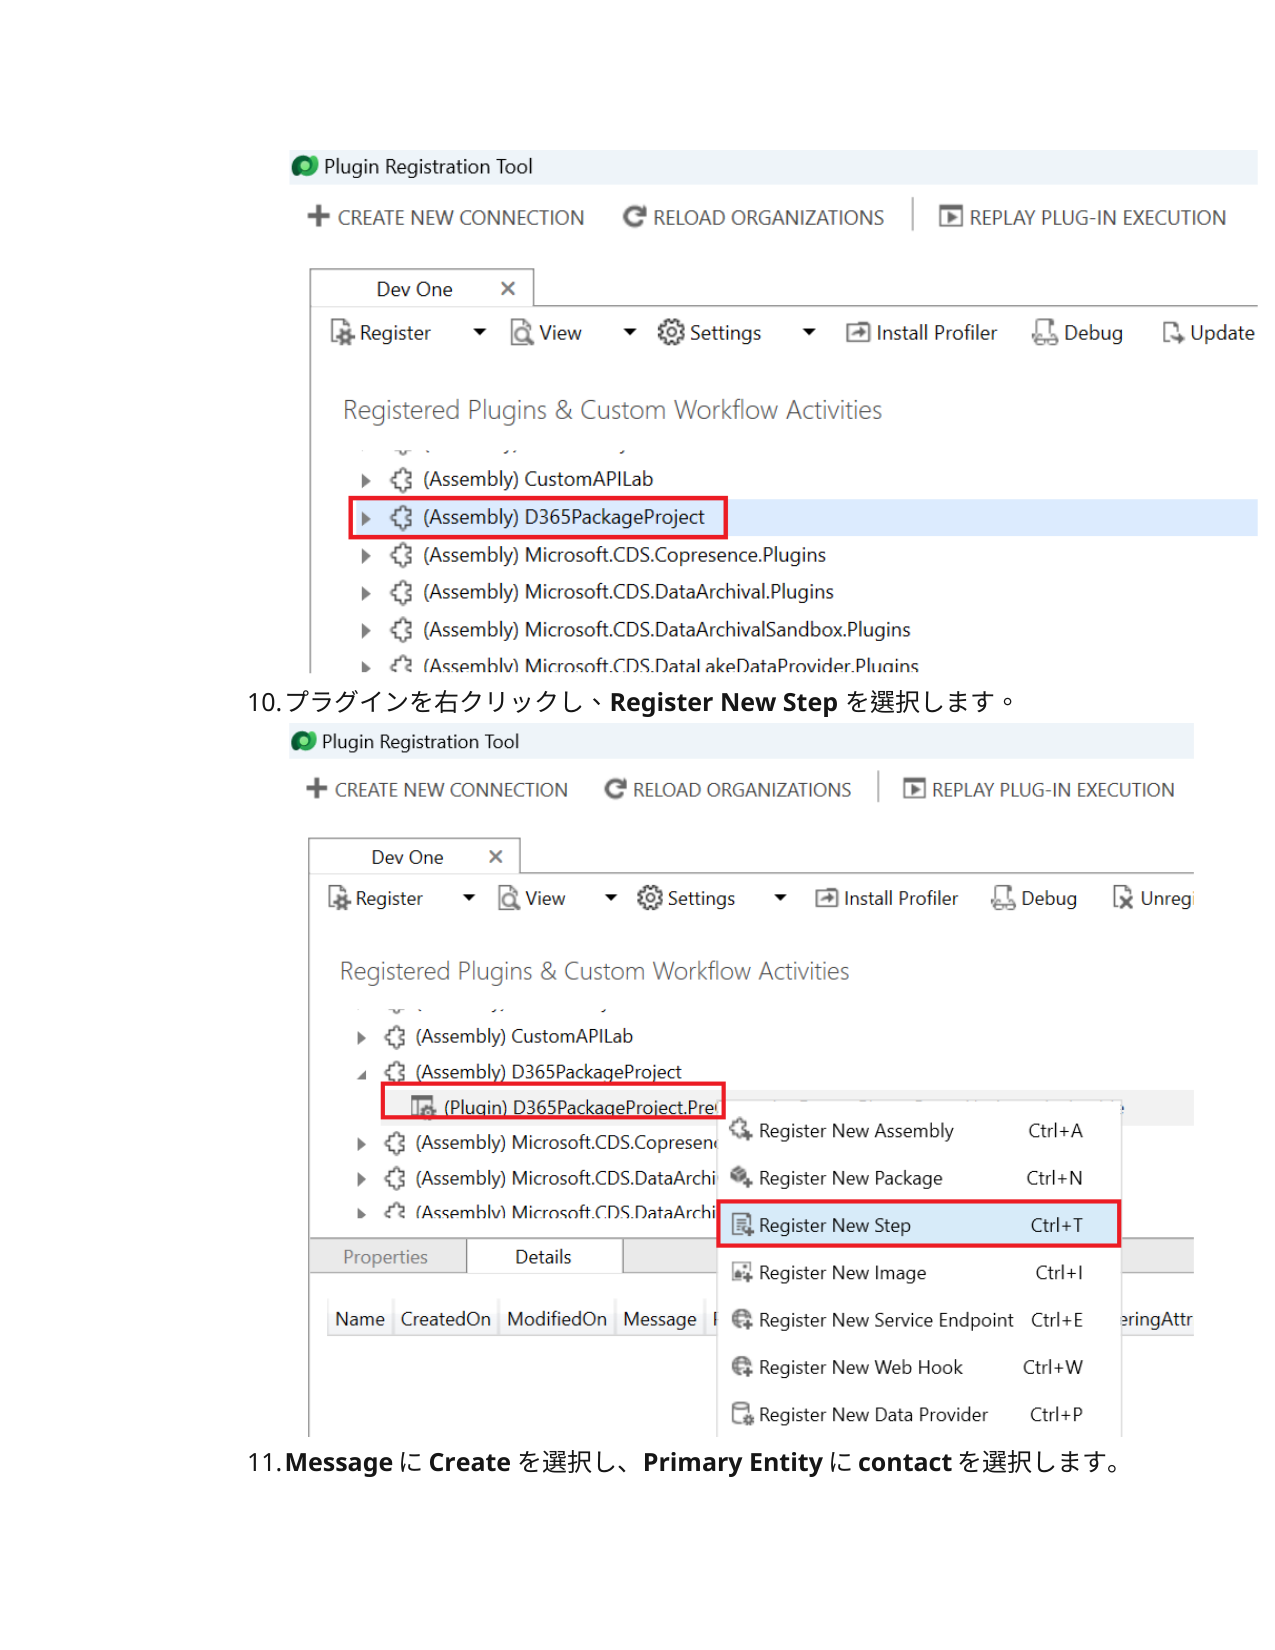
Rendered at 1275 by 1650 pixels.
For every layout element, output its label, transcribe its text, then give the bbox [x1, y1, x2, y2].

list MessageにCreate を選択し、Primary Entityにcontactを選択します。 [247, 1442, 1125, 1478]
picture [284, 150, 1260, 680]
picture [284, 723, 1196, 1437]
list プラグインを右クリックし、Register New Step を選択します。 [247, 684, 1125, 718]
